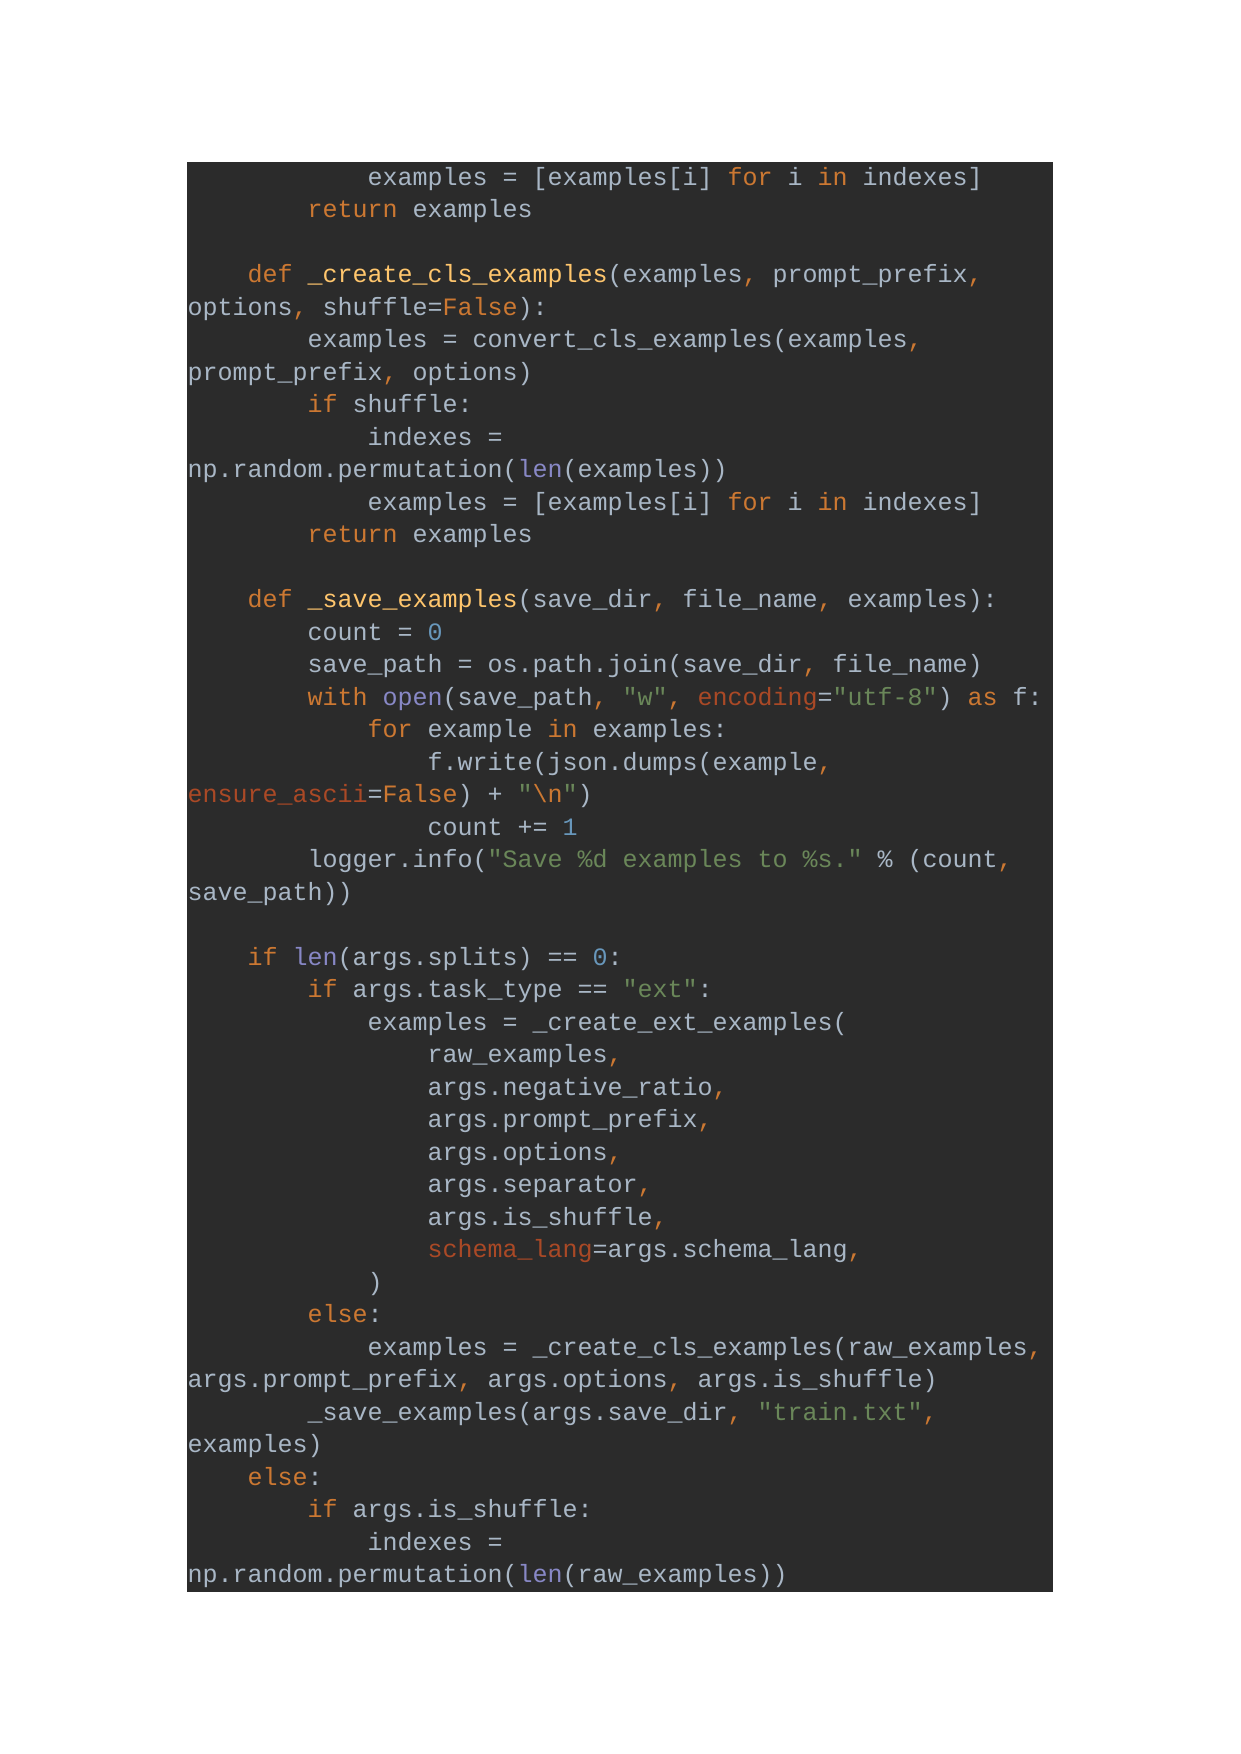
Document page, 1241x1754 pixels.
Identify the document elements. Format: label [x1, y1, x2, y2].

text [187, 162, 1053, 1592]
